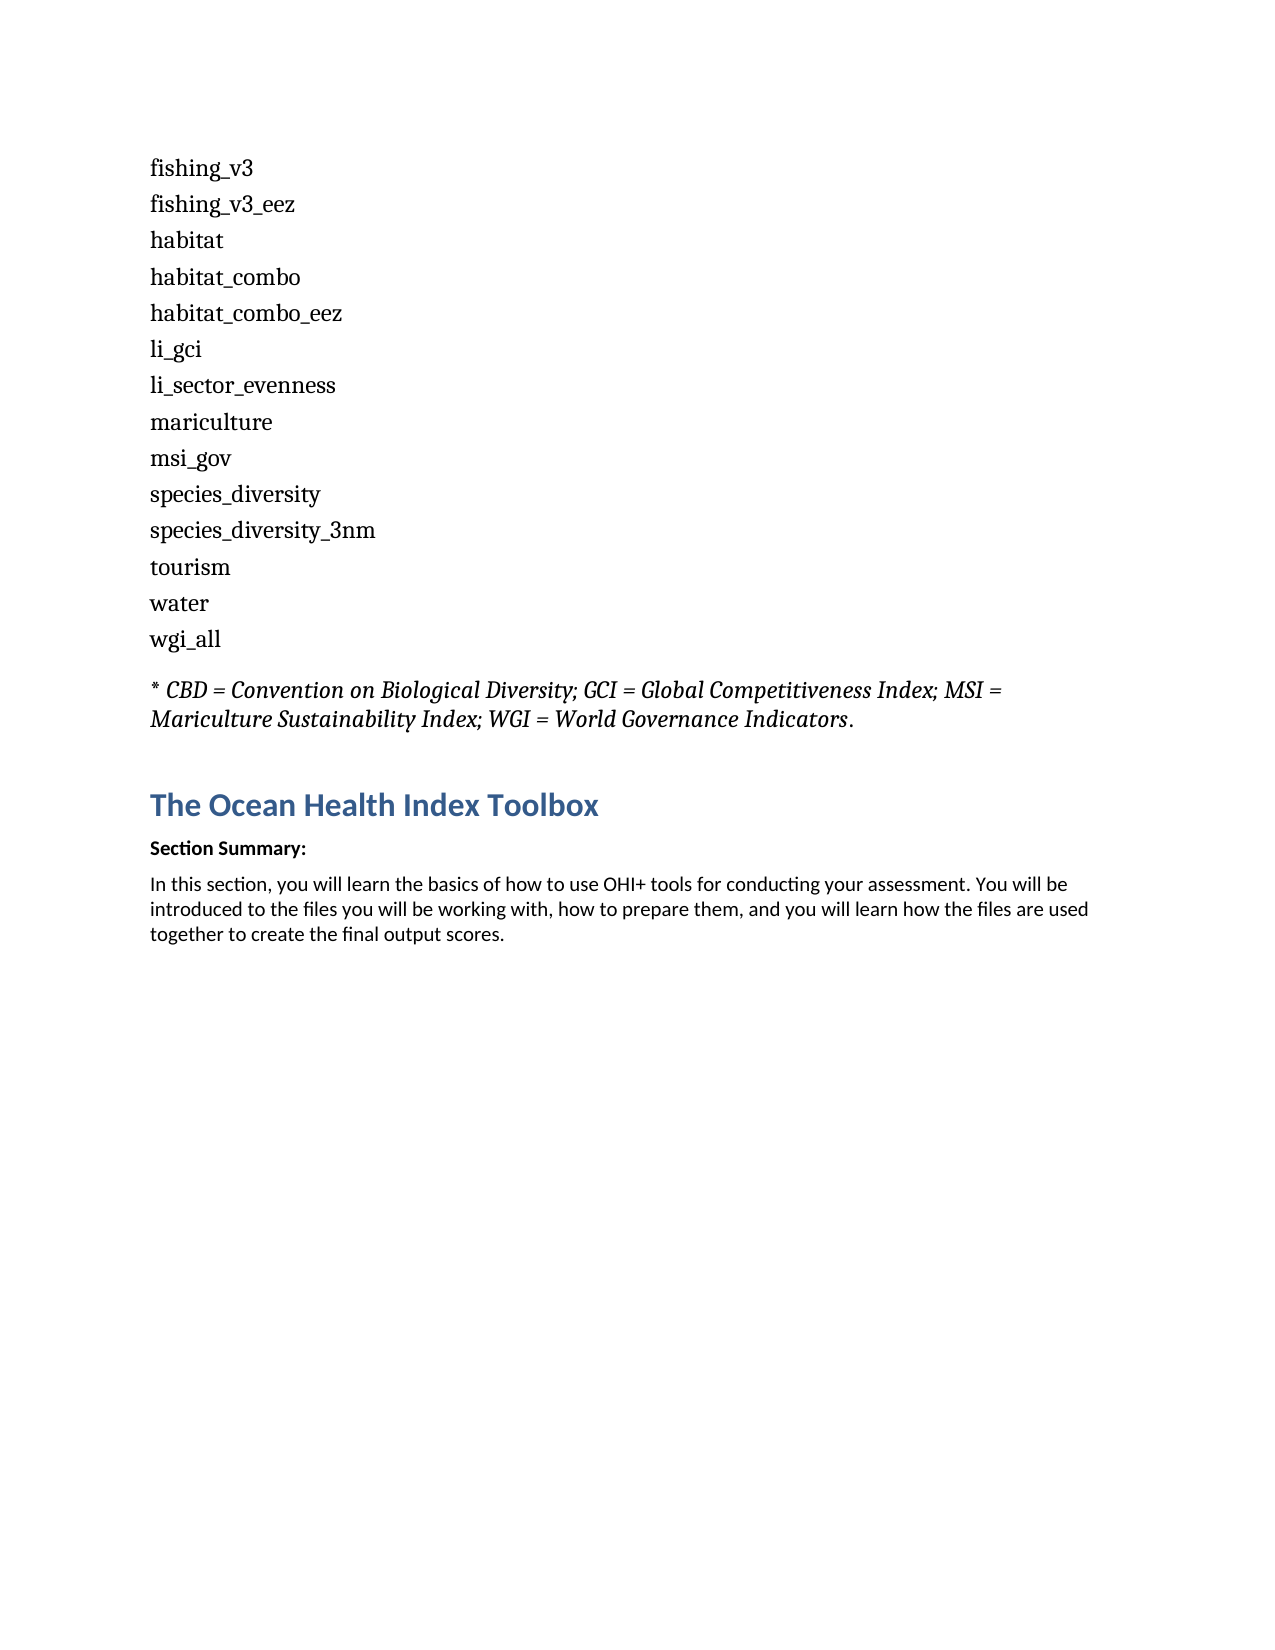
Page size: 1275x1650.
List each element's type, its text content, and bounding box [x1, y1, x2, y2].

table_cell li_sector_evenness [139, 368, 1275, 404]
table_cell species_diversity [139, 476, 1275, 512]
text Section Summary: [150, 835, 1125, 860]
table_cell fishing_v3 [139, 150, 1275, 186]
table_cell tourism [139, 549, 1275, 585]
table_cell species_diversity_3nm [139, 513, 1275, 549]
text * CBD = Convention on Biological Diversity; GCI = Global Competitiveness Index; MSI = Mariculture Sustainability Index; WGI = World Governance Indicators. [150, 676, 1125, 734]
table_cell habitat [139, 223, 1275, 259]
table_cell msi_gov [139, 440, 1275, 476]
table_cell water [139, 585, 1275, 621]
table_cell fishing_v3_eez [139, 186, 1275, 222]
table_cell mariculture [139, 404, 1275, 440]
table_cell habitat_combo_eez [139, 295, 1275, 331]
text In this section, you will learn the basics of how to use OHI+ tools for conducting your assessment. You will be introduced to the files you will be working with, how to prepare them, and you will learn how the files are used together to create the final output scores. [150, 871, 1125, 947]
table_cell wgi_all [139, 621, 1275, 657]
subtitle The Ocean Health Index Toolbox [150, 784, 1125, 824]
table_cell li_gci [139, 331, 1275, 367]
table_cell habitat_combo [139, 259, 1275, 295]
